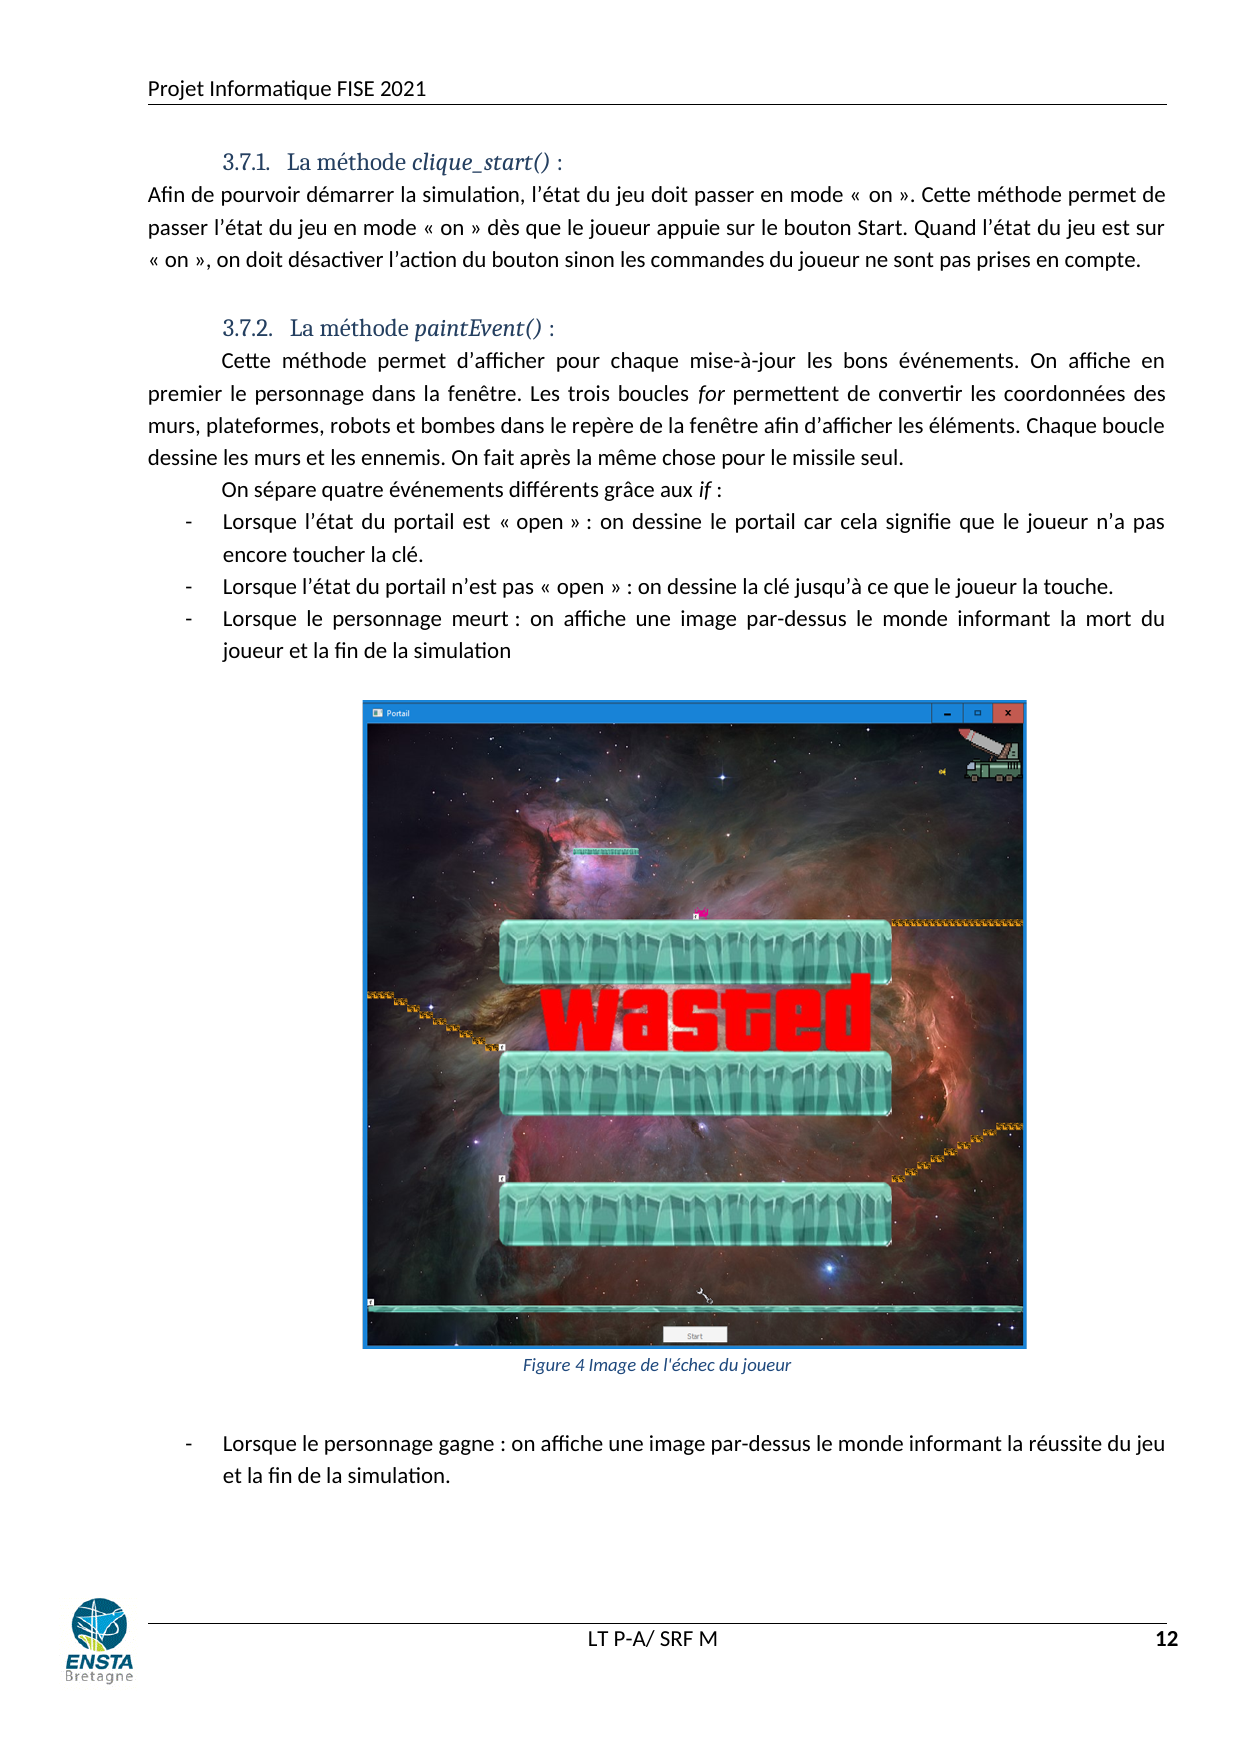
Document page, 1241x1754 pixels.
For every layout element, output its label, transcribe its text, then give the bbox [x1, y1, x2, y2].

subtitle 3.7.1. La méthode clique_start() : [223, 148, 1167, 176]
list Lorsque le personnage meurt : on affiche une image par-dessus le monde informant la mort du joueur et la fin de la simulation [185, 604, 1167, 664]
picture [362, 700, 1027, 1349]
list Lorsque le personnage gagne : on affiche une image par-dessus le monde informant la réussite du jeu et la fin de la simulation. [185, 1429, 1167, 1489]
list Lorsque l’état du portail est « open » : on dessine le portail car cela signifie que le joueur n’a pas encore toucher la clé. [185, 507, 1167, 568]
text Figure 4 Image de l'échec du joueur [148, 1353, 1167, 1376]
text On sépare quatre événements différents grâce aux if : [148, 475, 1167, 503]
text Afin de pourvoir démarrer la simulation, l’état du jeu doit passer en mode « on ». Cette méthode permet de passer l’état du jeu en mode « on » dès que le joueur appuie sur le bouton Start. Quand l’état du jeu est sur « on », on doit désactiver l’action du bouton sinon les commandes du joueur ne sont pas prises en compte. [148, 181, 1167, 273]
subtitle 3.7.2. La méthode paintEvent() : [223, 313, 1167, 342]
text Cette méthode permet d’afficher pour chaque mise-à-jour les bons événements. On affiche en premier le personnage dans la fenêtre. Les trois boucles for permettent de convertir les coordonnées des murs, plateformes, robots et bombes dans le repère de la fenêtre afin d’afficher les éléments. Chaque boucle dessine les murs et les ennemis. On fait après la même chose pour le missile seul. [148, 347, 1167, 471]
picture [59, 1592, 138, 1691]
list Lorsque l’état du portail n’est pas « open » : on dessine la clé jusqu’à ce que le joueur la touche. [185, 572, 1167, 600]
